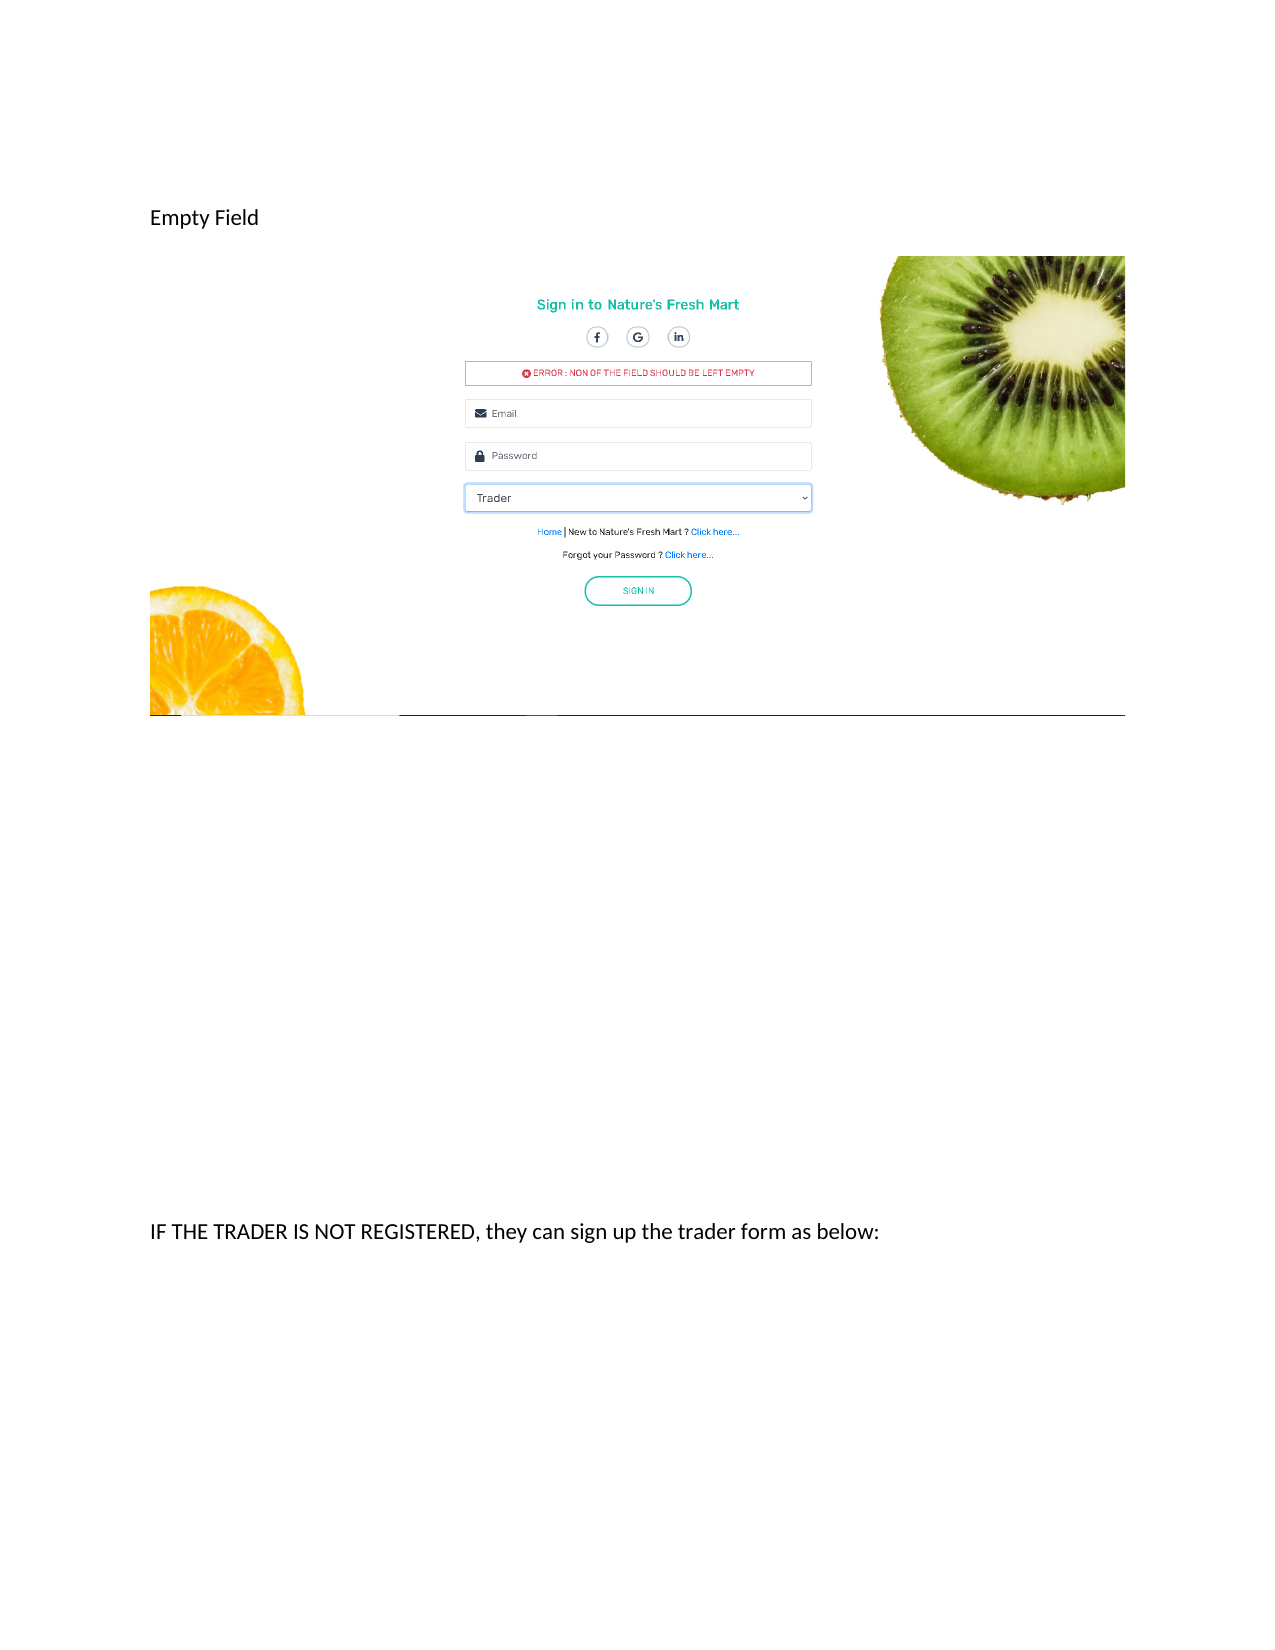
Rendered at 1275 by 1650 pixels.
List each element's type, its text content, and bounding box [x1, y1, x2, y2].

text Empty Field [150, 203, 1125, 231]
picture [150, 256, 1125, 716]
text IF THE TRADER IS NOT REGISTERED, they can sign up the trader form as below: [150, 1217, 1125, 1245]
